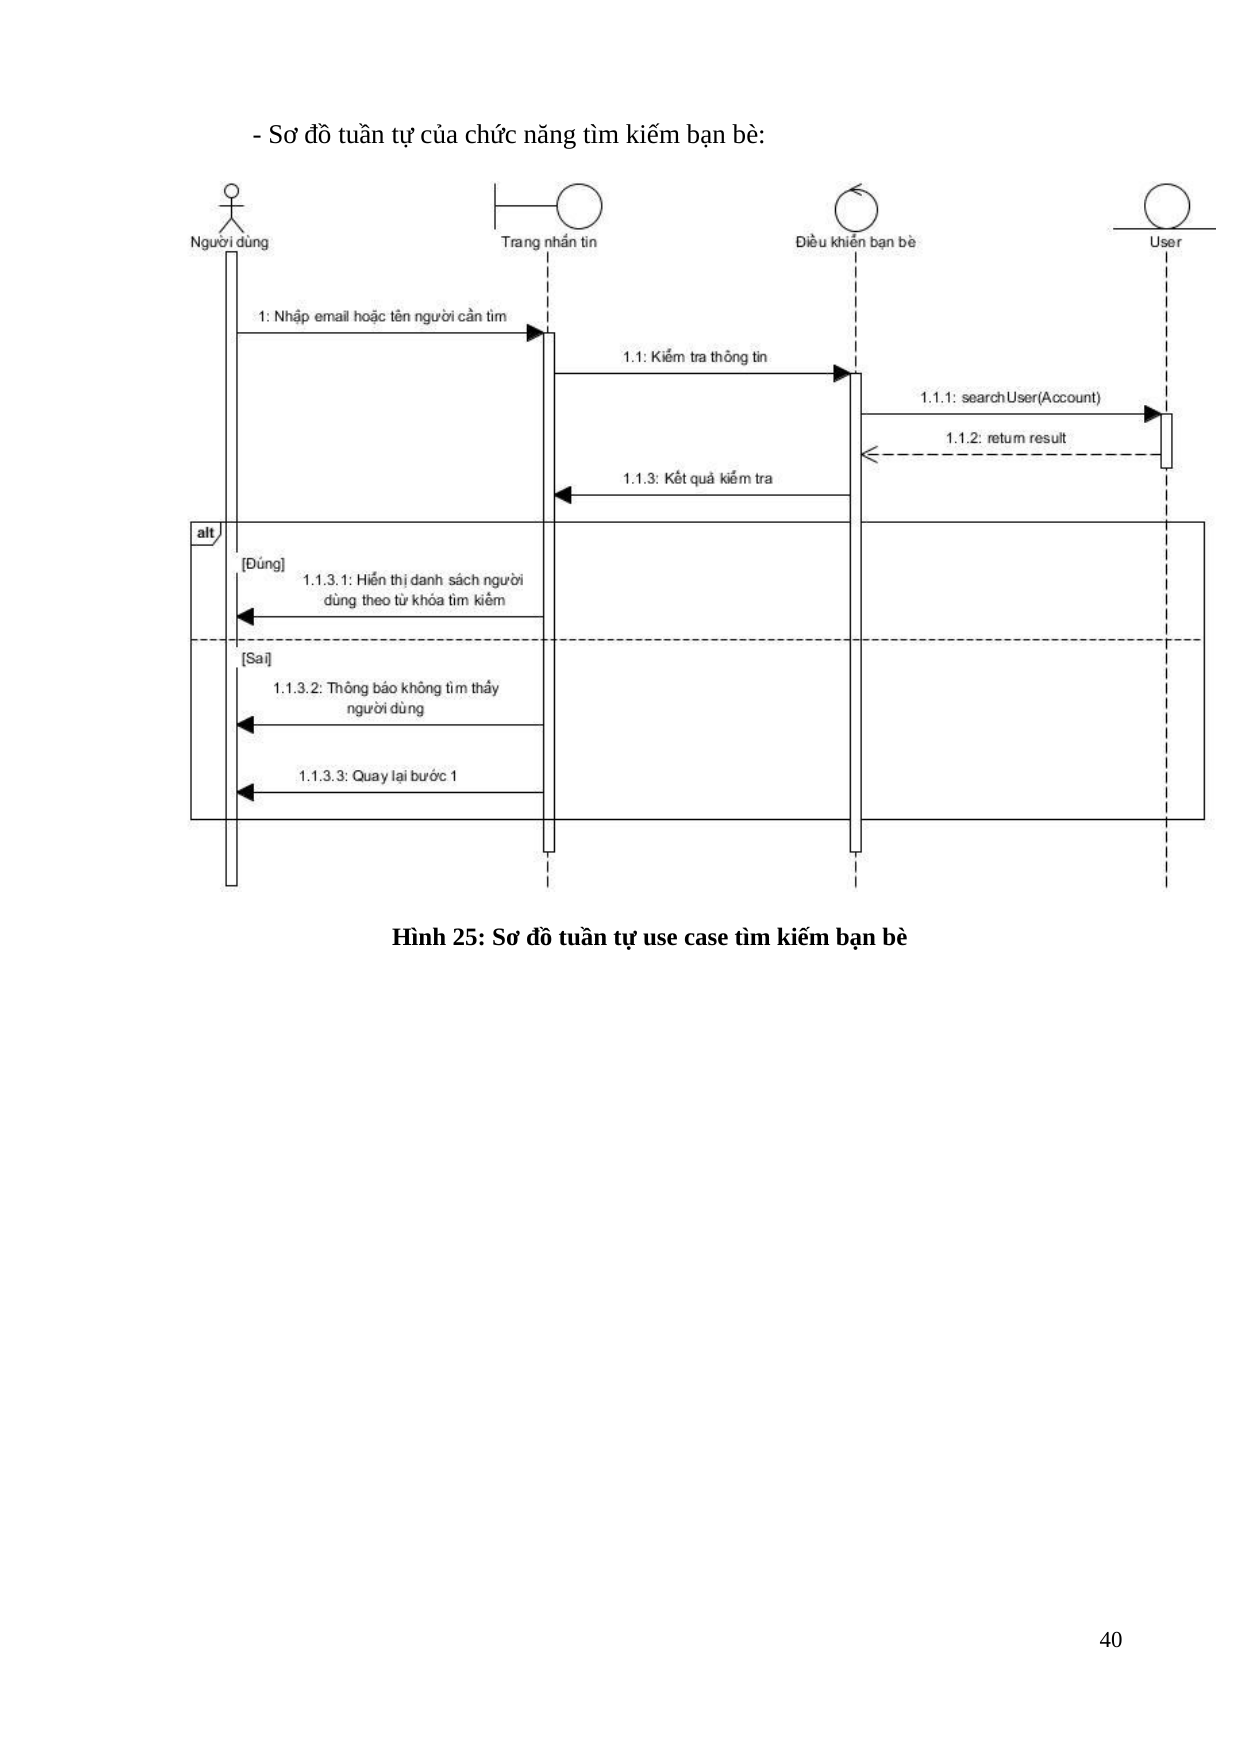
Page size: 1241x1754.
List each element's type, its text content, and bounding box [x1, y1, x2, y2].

text - Sơ đồ tuần tự của chức năng tìm kiếm bạn bè: [177, 118, 1122, 149]
text Hình 25: Sơ đồ tuần tự use case tìm kiếm bạn bè [177, 922, 1122, 951]
picture [177, 181, 1216, 892]
